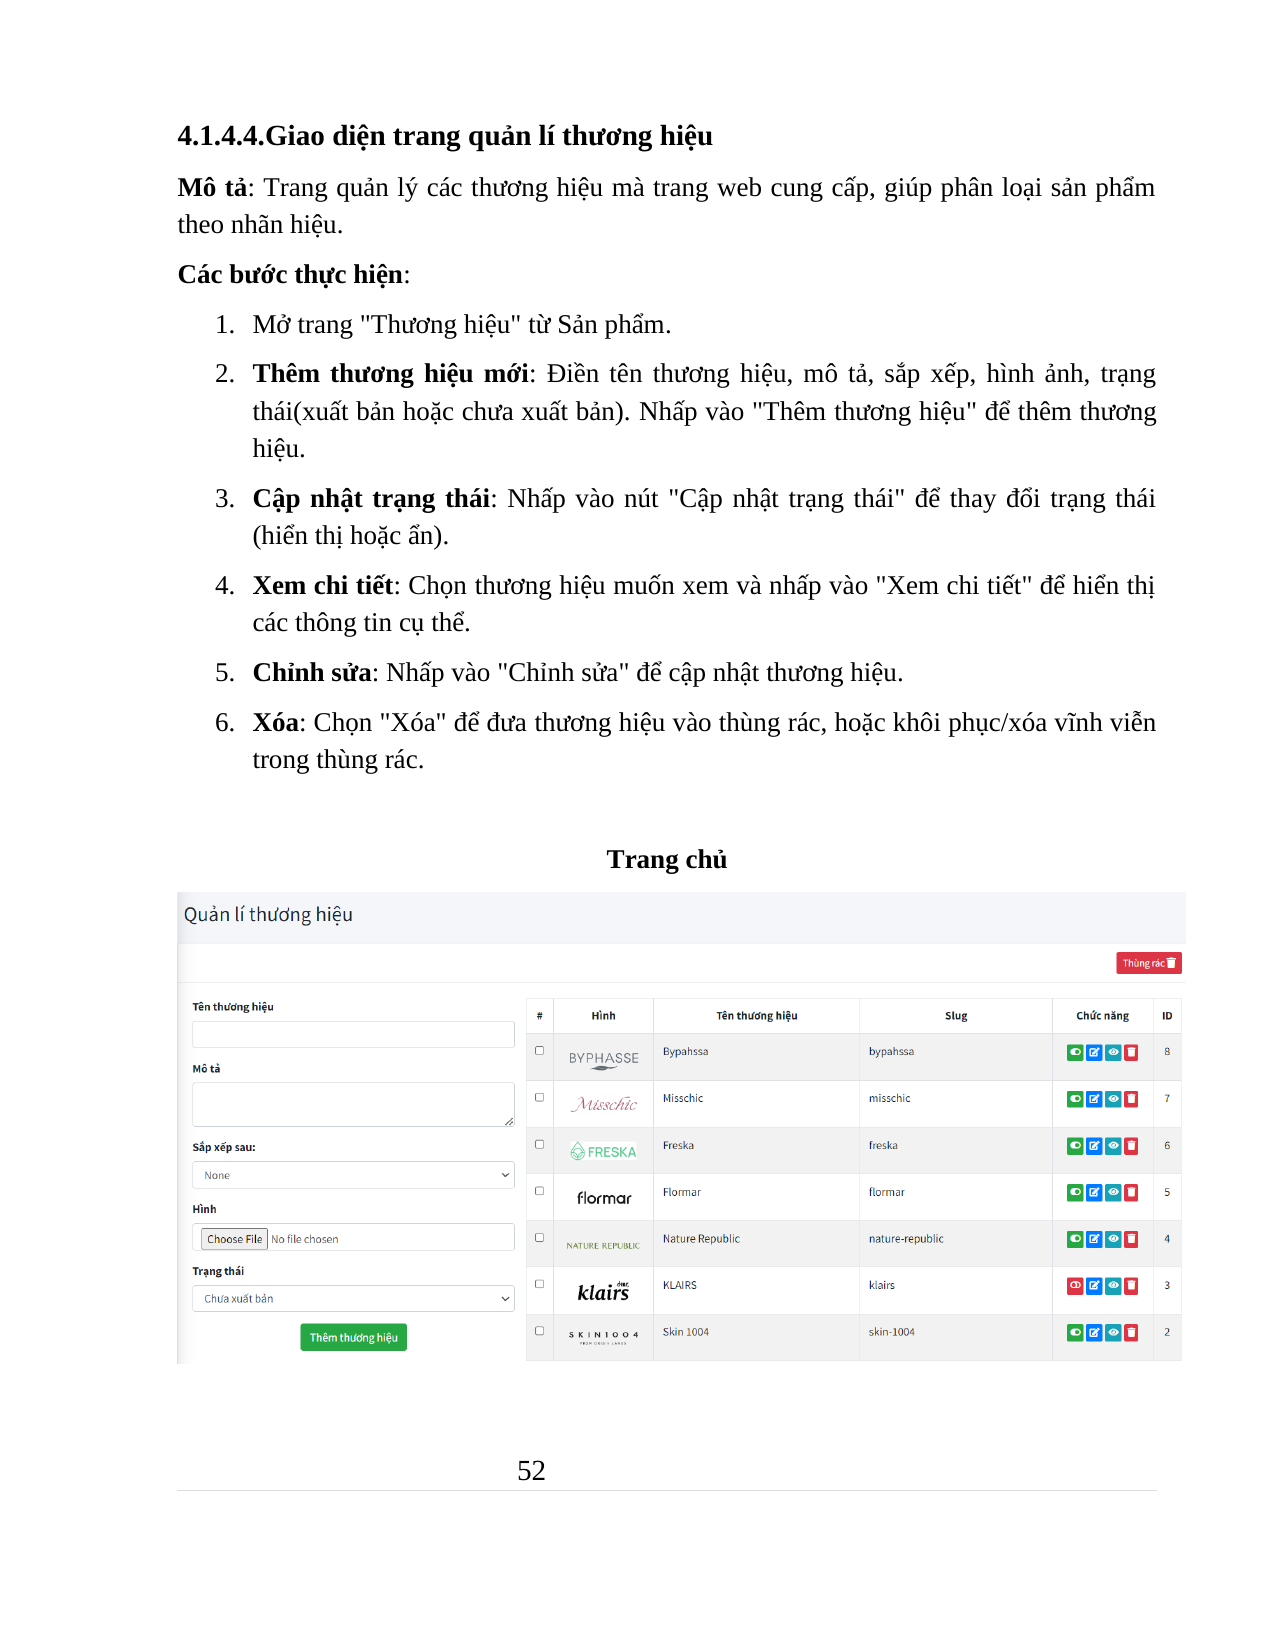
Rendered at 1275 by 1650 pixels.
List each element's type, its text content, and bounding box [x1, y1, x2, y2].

list Mở trang "Thương hiệu" từ Sản phẩm. [215, 308, 1157, 339]
text Trang chủ [177, 843, 1157, 874]
list Cập nhật trạng thái: Nhấp vào nút "Cập nhật trạng thái" để thay đổi trạng thái (hiển thị hoặc ẩn). [215, 482, 1157, 550]
text Các bước thực hiện: [177, 258, 1157, 289]
text Mô tả: Trang quản lý các thương hiệu mà trang web cung cấp, giúp phân loại sản phẩm theo nhãn hiệu. [177, 171, 1157, 239]
list Xem chi tiết: Chọn thương hiệu muốn xem và nhấp vào "Xem chi tiết" để hiển thị các thông tin cụ thể. [215, 569, 1157, 637]
subtitle 4.1.4.4.Giao diện trang quản lí thương hiệu [177, 118, 1157, 152]
list Thêm thương hiệu mới: Điền tên thương hiệu, mô tả, sắp xếp, hình ảnh, trạng thái(xuất bản hoặc chưa xuất bản). Nhấp vào "Thêm thương hiệu" để thêm thương hiệu. [215, 357, 1157, 463]
picture [177, 892, 1187, 1364]
list Chỉnh sửa: Nhấp vào "Chỉnh sửa" để cập nhật thương hiệu. [215, 656, 1157, 687]
list Xóa: Chọn "Xóa" để đưa thương hiệu vào thùng rác, hoặc khôi phục/xóa vĩnh viễn trong thùng rác. [215, 706, 1157, 774]
